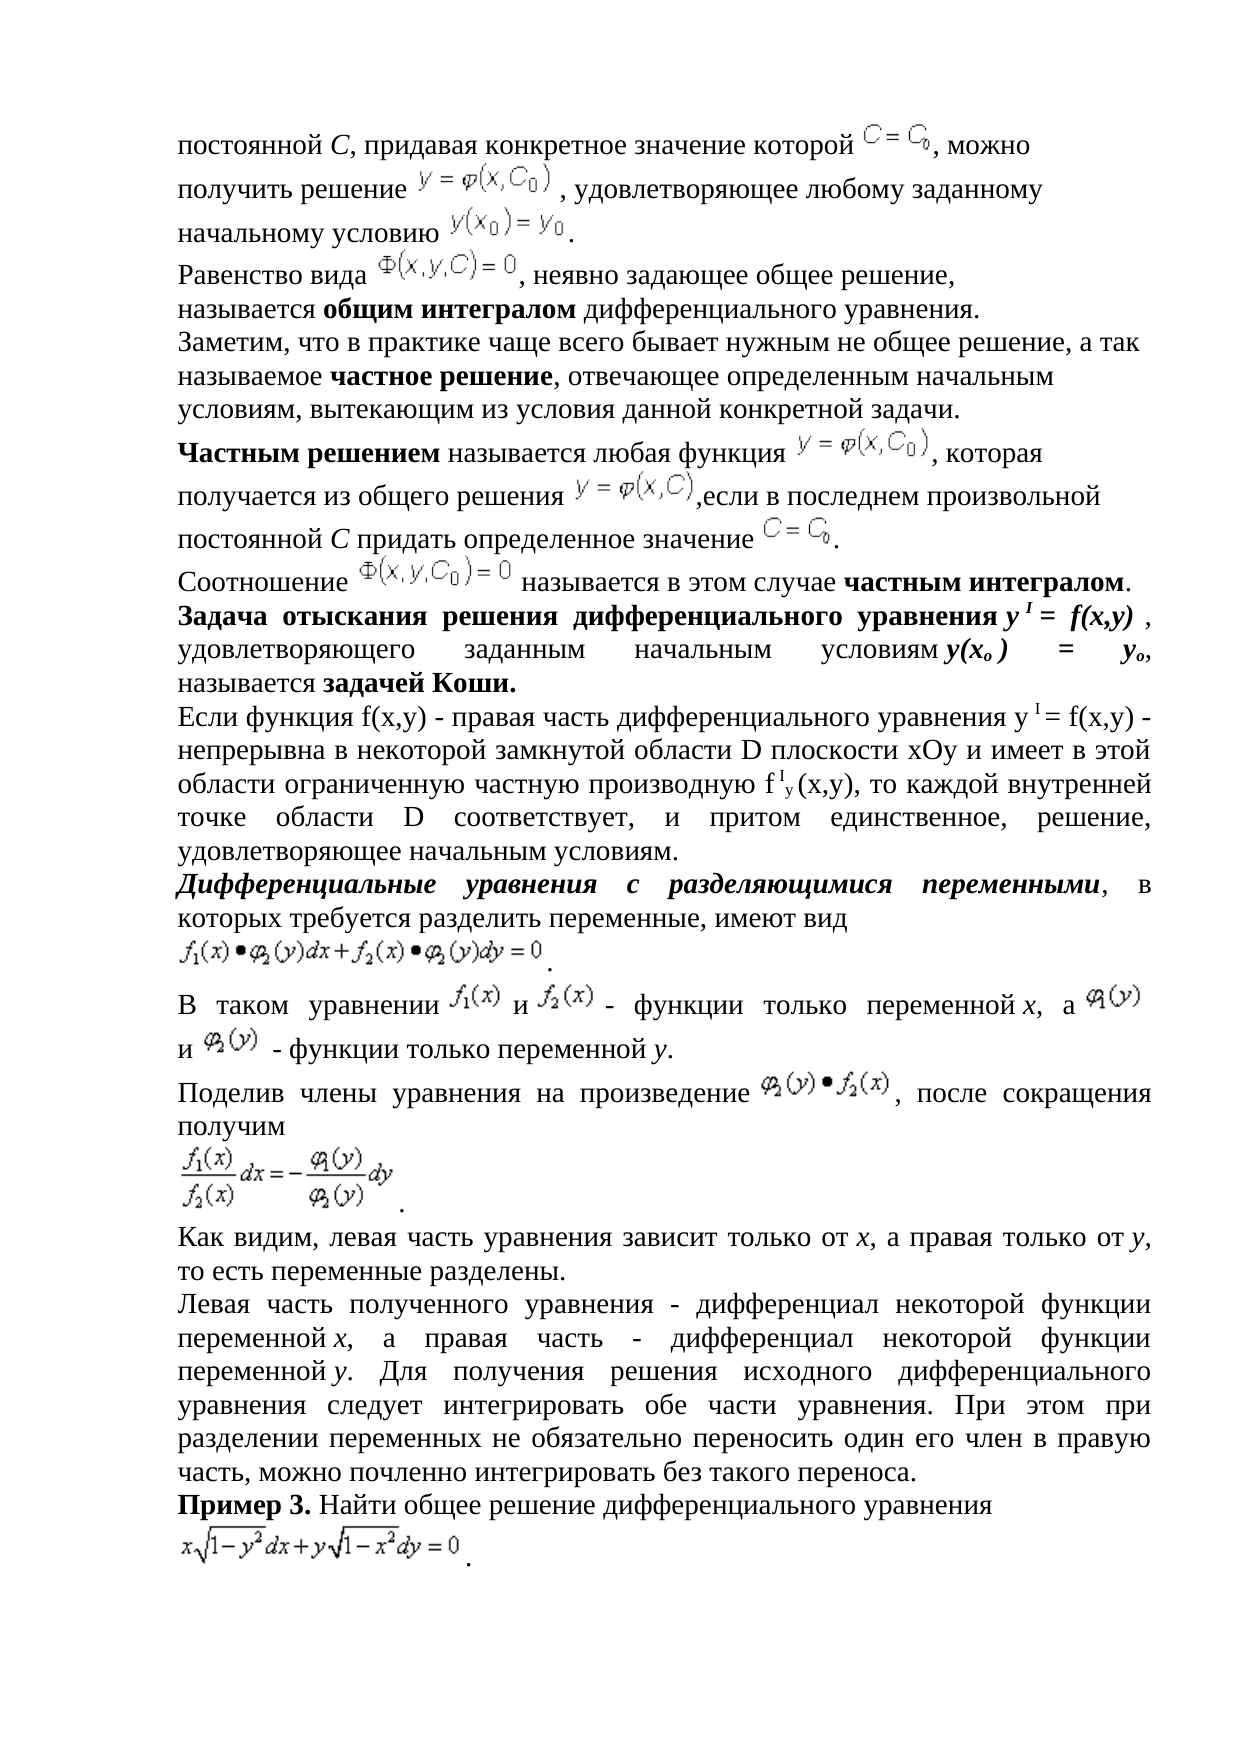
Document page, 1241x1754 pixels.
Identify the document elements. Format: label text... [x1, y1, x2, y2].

text Равенство вида , неявно задающее общее решение, называется общим интегралом дифференциального уравнения. Заметим, что в практике чаще всего бывает нужным не общее решение, а так называемое частное решение, отвечающее определенным начальным условиям, вытекающим из условия данной конкретной задачи. Частным решением называется любая функция , которая получается из общего решения ,если в последнем произвольной постоянной C придать определенное значение . Соотношение называется в этом случае частным интегралом. [177, 248, 1152, 598]
text Пример 3. Найти общее решение дифференциального уравнения [177, 1487, 1152, 1521]
picture [761, 511, 833, 549]
picture [793, 425, 931, 463]
text Как видим, левая часть уравнения зависит только от x, а правая только от y, то есть переменные разделены. [177, 1219, 1152, 1286]
text . [177, 1142, 1152, 1219]
text Если функция f(x,y) - правая часть дифференциального уравнения y I = f(x,y) - непрерывна в некоторой замкнутой области D плоскости xOy и имеет в этой области ограниченную частную производную f Iy (x,y), то каждой внутренней точке области D соответствует, и притом единственное, решение, удовлетворяющее начальным условиям. [177, 699, 1152, 866]
text Дифференциальные уравнения с разделяющимися переменными, в которых требуется разделить переменные, имеют вид [177, 866, 1152, 933]
text Поделив члены уравнения на произведение , после сокращения получим [177, 1065, 1152, 1142]
picture [535, 977, 598, 1015]
picture [447, 977, 506, 1015]
text Задача отыскания решения дифференциального уравнения y I = f(x,y) , удовлетворяющего заданным начальным условиям y(xo ) = yo, называется задачей Коши. [177, 598, 1152, 699]
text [177, 118, 1152, 248]
picture [861, 118, 933, 155]
picture [757, 1064, 895, 1103]
picture [355, 554, 514, 592]
picture [177, 1521, 465, 1567]
text Левая часть полученного уравнения - дифференциал некоторой функции переменной x, а правая часть - дифференциал некоторой функции переменной y. Для получения решения исходного дифференциального уравнения следует интегрировать обе части уравнения. При этом при разделении переменных не обязательно переносить один его член в правую часть, можно почленно интегрировать без такого переноса. [177, 1286, 1152, 1487]
picture [1082, 977, 1145, 1015]
picture [177, 1142, 398, 1213]
picture [200, 1021, 265, 1059]
picture [177, 933, 546, 971]
picture [571, 468, 696, 506]
picture [374, 248, 519, 285]
text В таком уравнении и - функции только переменной x, а и - функции только переменной y. [177, 977, 1152, 1065]
picture [446, 204, 568, 242]
picture [414, 160, 553, 199]
